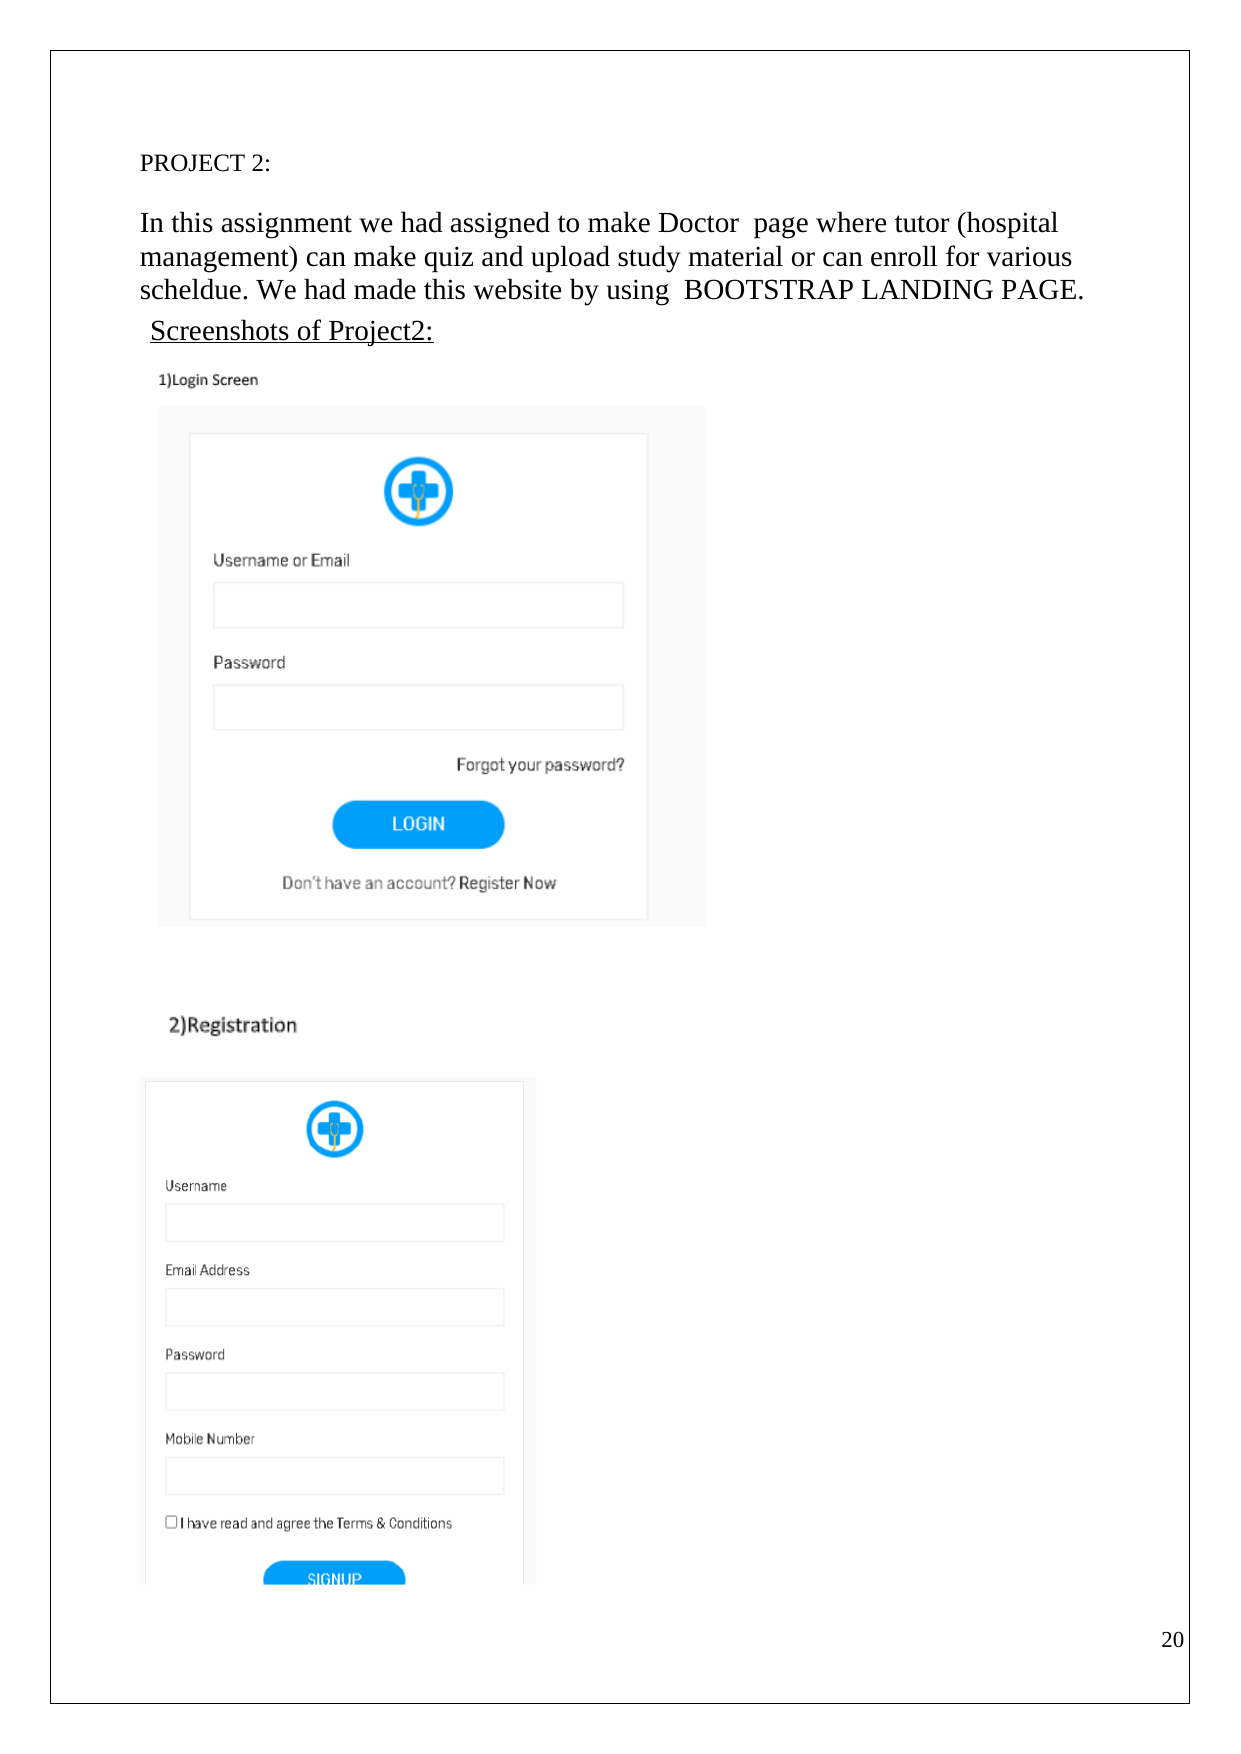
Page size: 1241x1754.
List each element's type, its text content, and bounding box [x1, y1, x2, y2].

text In this assignment we had assigned to make Doctor page where tutor (hospital management) can make quiz and upload study material or can enroll for various scheldue. We had made this website by using BOOTSTRAP LANDING PAGE. [139, 205, 1184, 306]
picture [150, 371, 707, 944]
picture [139, 1000, 537, 1597]
subtitle Screenshots of Project2: [150, 313, 1184, 346]
text PROJECT 2: [139, 148, 1184, 177]
